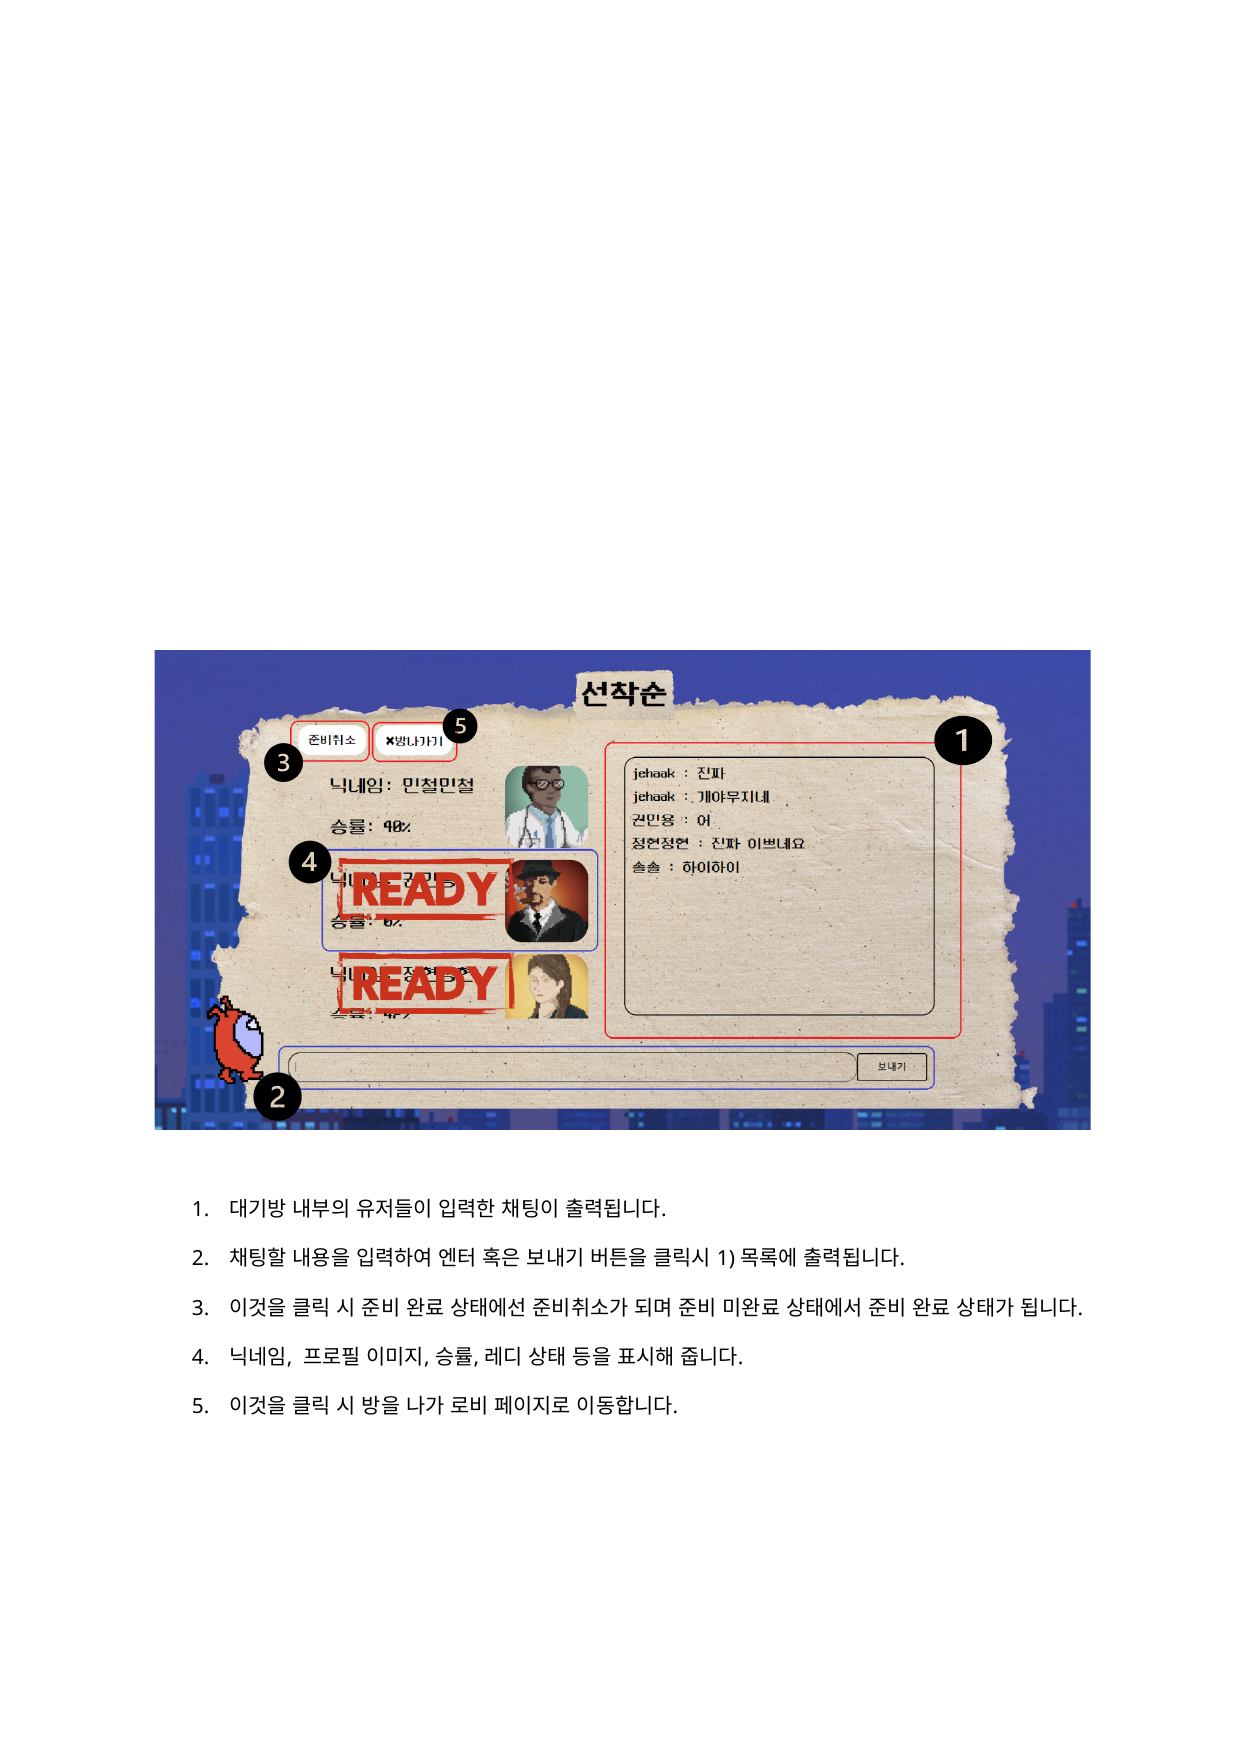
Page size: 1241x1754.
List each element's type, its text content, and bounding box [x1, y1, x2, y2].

list 닉네임, 프로필 이미지, 승률, 레디 상태 등을 표시해 줍니다. [192, 1340, 1090, 1371]
list 이것을 클릭 시 방을 나가 로비 페이지로 이동합니다. [192, 1390, 1090, 1420]
list 이것을 클릭 시 준비 완료 상태에선 준비취소가 되며 준비 미완료 상태에서 준비 완료 상태가 됩니다. [192, 1291, 1090, 1321]
list 대기방 내부의 유저들이 입력한 채팅이 출력됩니다. [192, 1128, 1090, 1222]
list 채팅할 내용을 입력하여 엔터 혹은 보내기 버튼을 클릭시 1) 목록에 출력됩니다. [192, 1242, 1090, 1272]
picture [153, 650, 1090, 1128]
